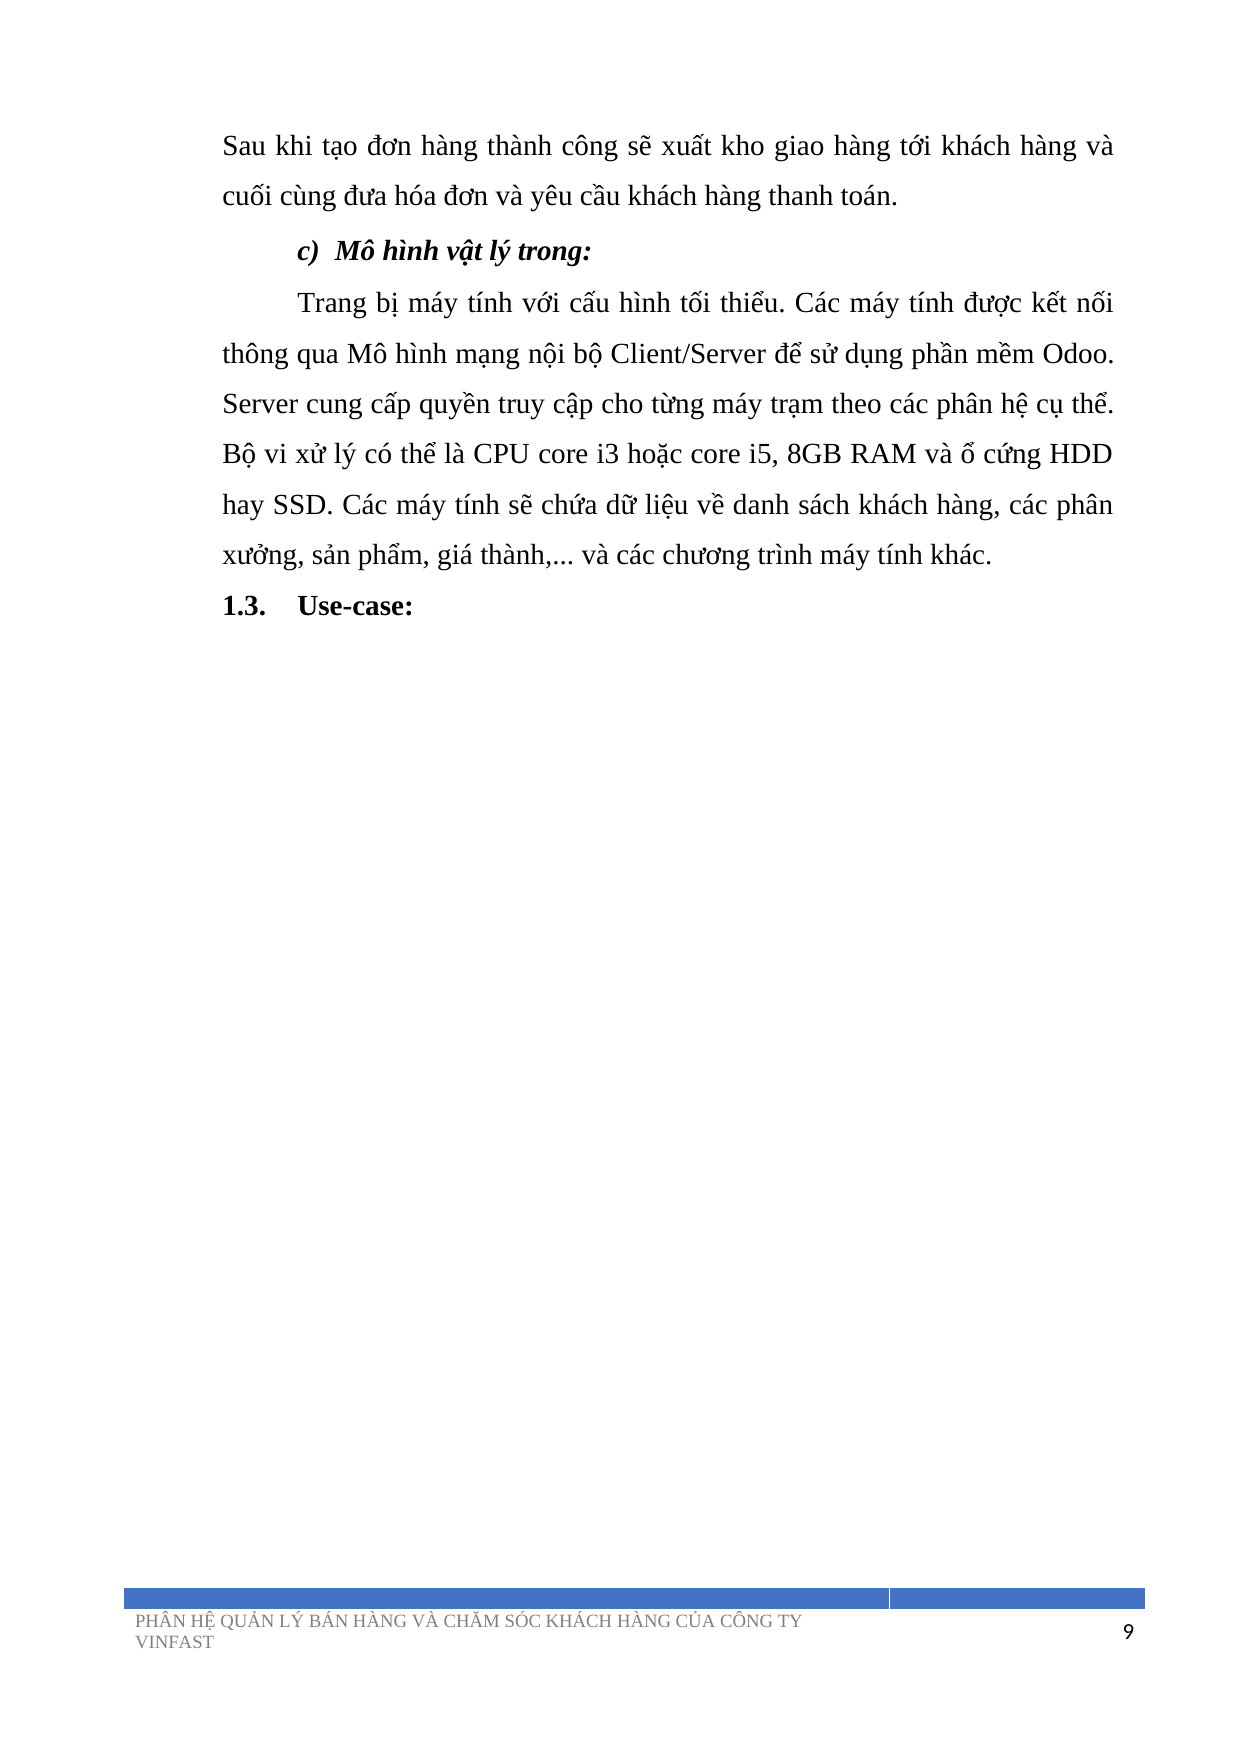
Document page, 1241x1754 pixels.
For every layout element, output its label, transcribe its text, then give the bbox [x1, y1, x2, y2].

text Trang bị máy tính với cấu hình tối thiểu. Các máy tính được kết nối thông qua Mô hình mạng nội bộ Client/Server để sử dụng phần mềm Odoo. Server cung cấp quyền truy cập cho từng máy trạm theo các phân hệ cụ thể. Bộ vi xử lý có thể là CPU core i3 hoặc core i5, 8GB RAM và ổ cứng HDD hay SSD. Các máy tính sẽ chứa dữ liệu về danh sách khách hàng, các phân xưởng, sản phẩm, giá thành,... và các chương trình máy tính khác. [222, 286, 1115, 571]
list Mô hình vật lý trong: [297, 233, 1122, 266]
list Use-case: [222, 588, 1122, 621]
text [222, 128, 1115, 212]
